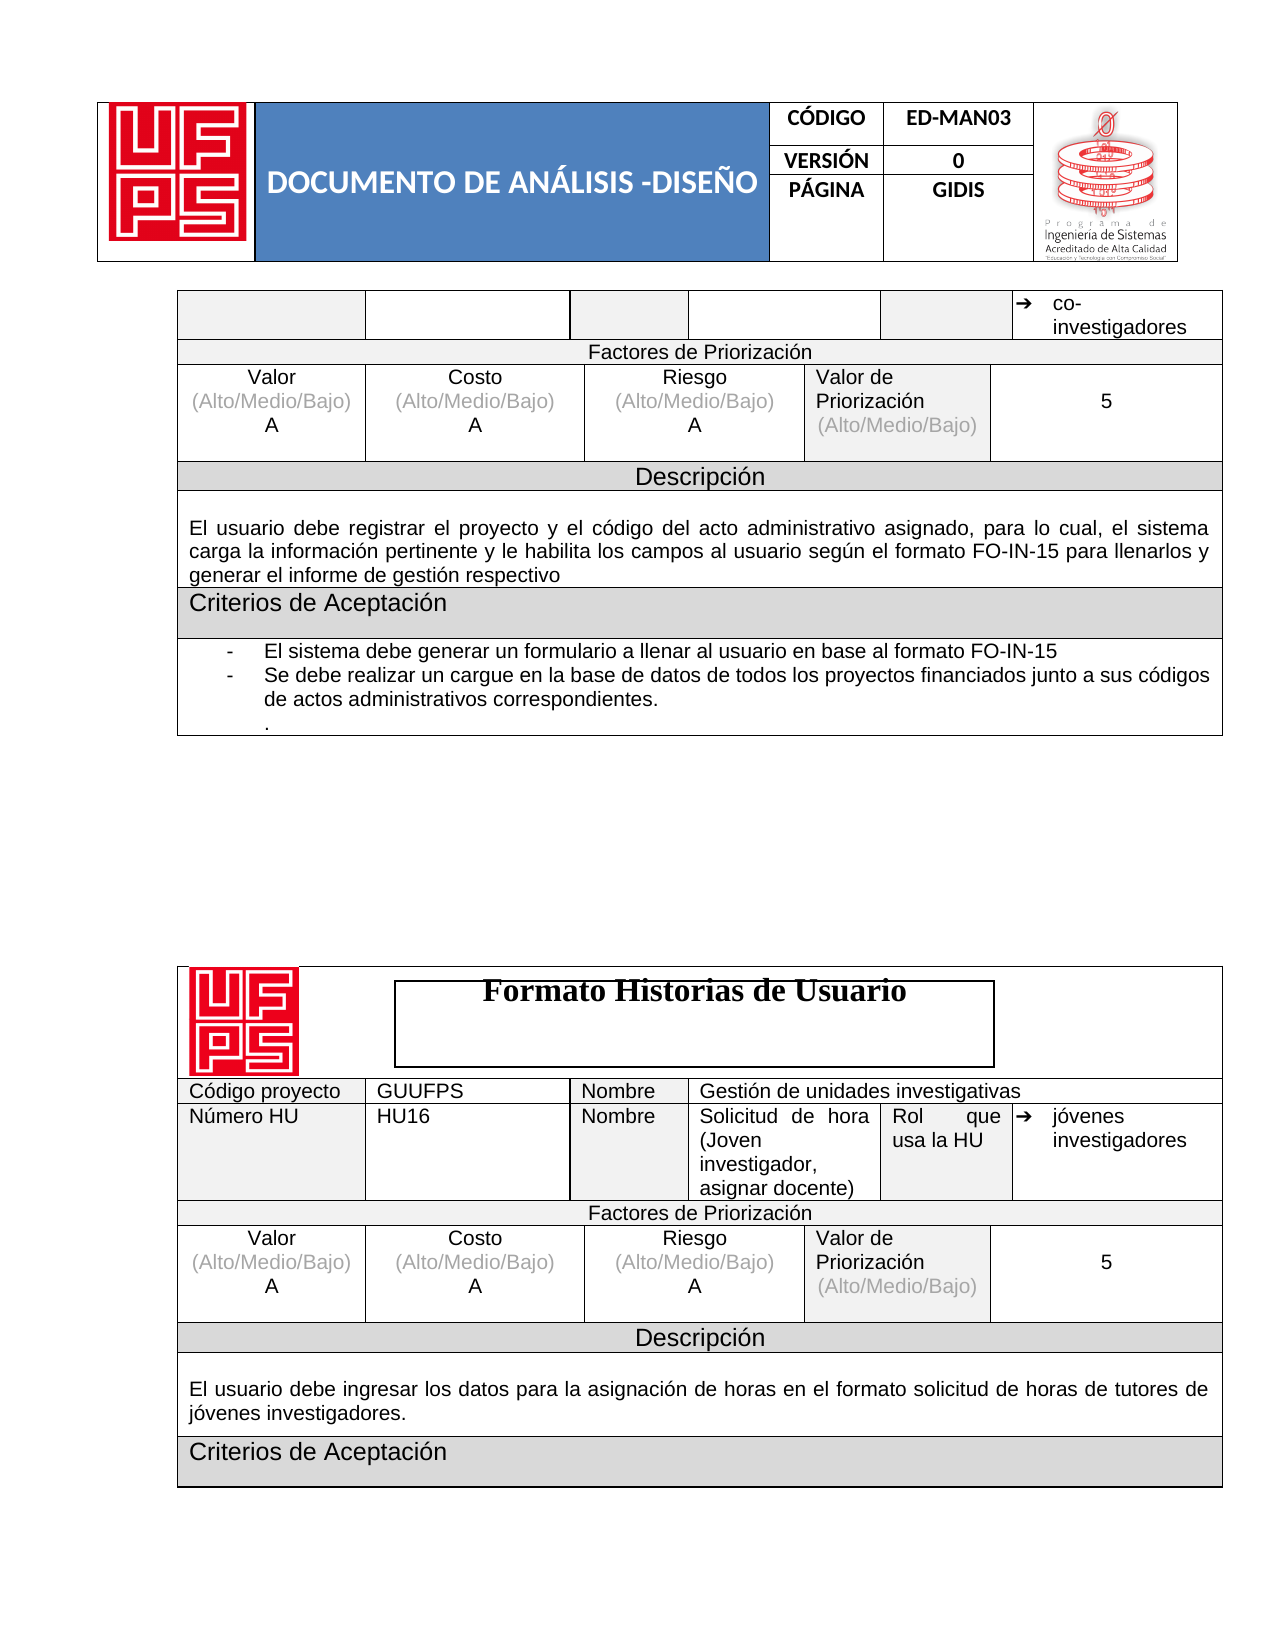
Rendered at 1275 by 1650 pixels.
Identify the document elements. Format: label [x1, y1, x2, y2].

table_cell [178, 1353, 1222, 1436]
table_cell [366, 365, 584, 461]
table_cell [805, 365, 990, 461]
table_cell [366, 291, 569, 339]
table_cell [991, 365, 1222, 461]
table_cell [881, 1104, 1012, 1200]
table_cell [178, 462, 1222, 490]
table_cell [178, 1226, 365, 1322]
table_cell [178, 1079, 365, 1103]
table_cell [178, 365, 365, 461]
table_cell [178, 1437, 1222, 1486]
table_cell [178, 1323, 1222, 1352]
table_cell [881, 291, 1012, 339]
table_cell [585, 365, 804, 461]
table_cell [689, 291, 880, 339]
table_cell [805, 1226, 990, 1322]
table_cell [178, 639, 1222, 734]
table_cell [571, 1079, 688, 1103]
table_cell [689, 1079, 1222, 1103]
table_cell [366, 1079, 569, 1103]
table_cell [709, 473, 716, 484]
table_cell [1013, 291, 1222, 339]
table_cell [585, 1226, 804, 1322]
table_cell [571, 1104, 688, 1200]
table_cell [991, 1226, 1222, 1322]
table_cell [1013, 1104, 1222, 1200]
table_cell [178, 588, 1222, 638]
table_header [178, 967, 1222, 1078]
picture [1045, 102, 1166, 261]
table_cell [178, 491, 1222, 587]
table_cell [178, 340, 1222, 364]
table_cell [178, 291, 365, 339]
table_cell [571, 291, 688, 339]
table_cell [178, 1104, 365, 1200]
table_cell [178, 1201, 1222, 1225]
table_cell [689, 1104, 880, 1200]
picture [108, 102, 247, 241]
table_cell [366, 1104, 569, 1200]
picture [188, 966, 299, 1077]
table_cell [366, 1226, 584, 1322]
